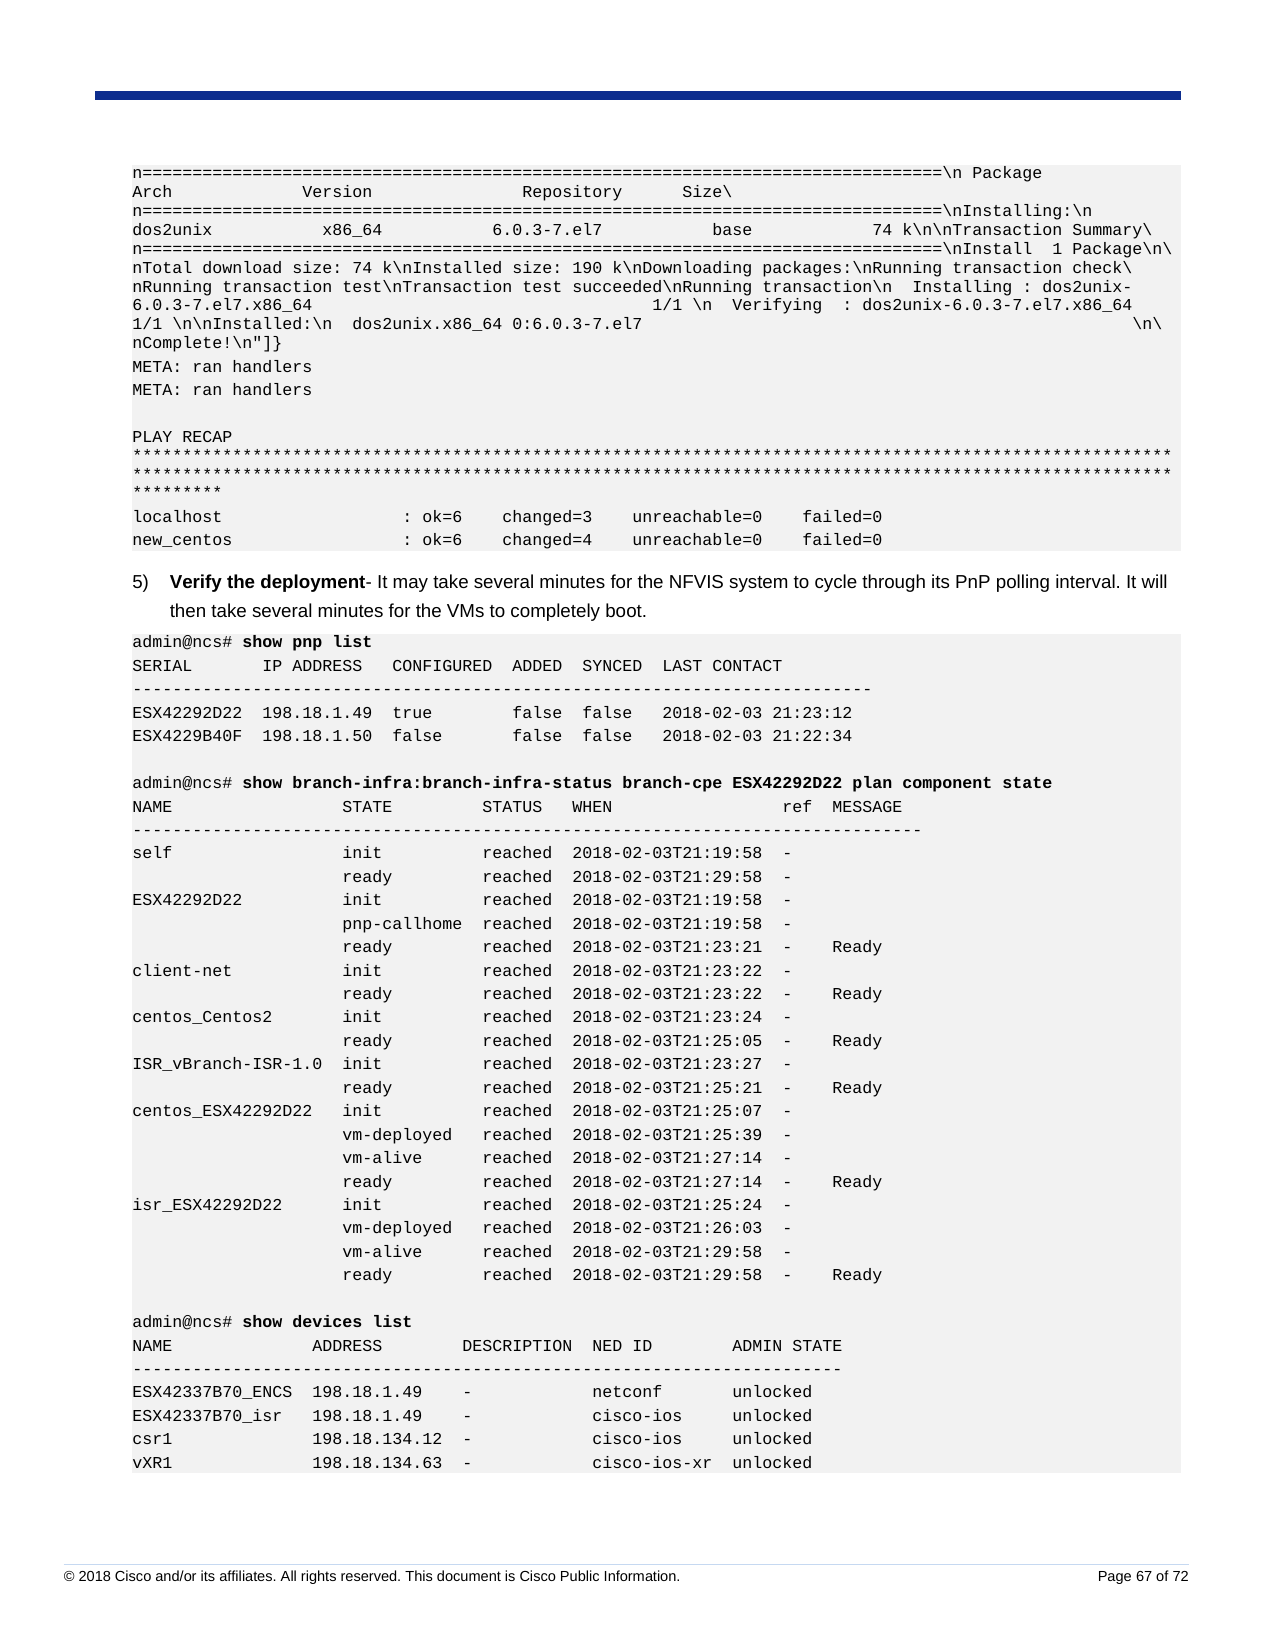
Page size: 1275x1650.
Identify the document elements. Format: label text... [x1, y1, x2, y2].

text isr_ESX42292D22 init reached 2018-02-03T21:25:24 - [132, 1197, 1181, 1215]
text SERIAL IP ADDRESS CONFIGURED ADDED SYNCED LAST CONTACT [132, 657, 1181, 676]
text -------------------------------------------------------------------------- [132, 681, 1181, 700]
text localhost : ok=6 changed=3 unreachable=0 failed=0 [132, 508, 1181, 527]
list Verify the deployment- It may take several minutes for the NFVIS system to cycle through its PnP polling interval. It will then take several minutes for the VMs to completely boot. [132, 563, 1181, 622]
text ------------------------------------------------------------------------------- [132, 822, 1181, 840]
text ready reached 2018-02-03T21:27:14 - Ready [132, 1173, 1181, 1192]
text vm-alive reached 2018-02-03T21:27:14 - [132, 1150, 1181, 1168]
text PLAY RECAP ************************************************************************************************************************************************************************************************************************* [132, 428, 1181, 504]
text ESX42337B70_isr 198.18.1.49 - cisco-ios unlocked [132, 1407, 1181, 1426]
text csr1 198.18.134.12 - cisco-ios unlocked [132, 1431, 1181, 1450]
text META: ran handlers [132, 382, 1181, 400]
text ESX4229B40F 198.18.1.50 false false false 2018-02-03 21:22:34 [132, 728, 1181, 747]
text ready reached 2018-02-03T21:23:22 - Ready [132, 986, 1181, 1004]
text vm-deployed reached 2018-02-03T21:25:39 - [132, 1126, 1181, 1145]
text META: ran handlers [132, 358, 1181, 377]
text ESX42292D22 init reached 2018-02-03T21:19:58 - [132, 892, 1181, 911]
text pnp-callhome reached 2018-02-03T21:19:58 - [132, 915, 1181, 934]
text ready reached 2018-02-03T21:25:21 - Ready [132, 1079, 1181, 1098]
text NAME STATE STATUS WHEN ref MESSAGE [132, 798, 1181, 817]
text admin@ncs# show branch-infra:branch-infra-status branch-cpe ESX42292D22 plan component state [132, 775, 1181, 793]
text NAME ADDRESS DESCRIPTION NED ID ADMIN STATE [132, 1337, 1181, 1356]
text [132, 165, 1181, 353]
text ISR_vBranch-ISR-1.0 init reached 2018-02-03T21:23:27 - [132, 1056, 1181, 1075]
text ----------------------------------------------------------------------- [132, 1361, 1181, 1379]
text ready reached 2018-02-03T21:29:58 - Ready [132, 1267, 1181, 1286]
text centos_Centos2 init reached 2018-02-03T21:23:24 - [132, 1009, 1181, 1028]
text admin@ncs# show pnp list [132, 634, 1181, 653]
text ESX42292D22 198.18.1.49 true false false 2018-02-03 21:23:12 [132, 704, 1181, 723]
text ready reached 2018-02-03T21:25:05 - Ready [132, 1032, 1181, 1051]
text ESX42337B70_ENCS 198.18.1.49 - netconf unlocked [132, 1384, 1181, 1403]
text ready reached 2018-02-03T21:29:58 - [132, 868, 1181, 887]
text vm-alive reached 2018-02-03T21:29:58 - [132, 1243, 1181, 1262]
text centos_ESX42292D22 init reached 2018-02-03T21:25:07 - [132, 1103, 1181, 1122]
text ready reached 2018-02-03T21:23:21 - Ready [132, 939, 1181, 958]
text vXR1 198.18.134.63 - cisco-ios-xr unlocked [132, 1454, 1181, 1473]
text self init reached 2018-02-03T21:19:58 - [132, 845, 1181, 864]
text new_centos : ok=6 changed=4 unreachable=0 failed=0 [132, 532, 1181, 551]
text vm-deployed reached 2018-02-03T21:26:03 - [132, 1220, 1181, 1239]
text admin@ncs# show devices list [132, 1314, 1181, 1333]
text client-net init reached 2018-02-03T21:23:22 - [132, 962, 1181, 981]
